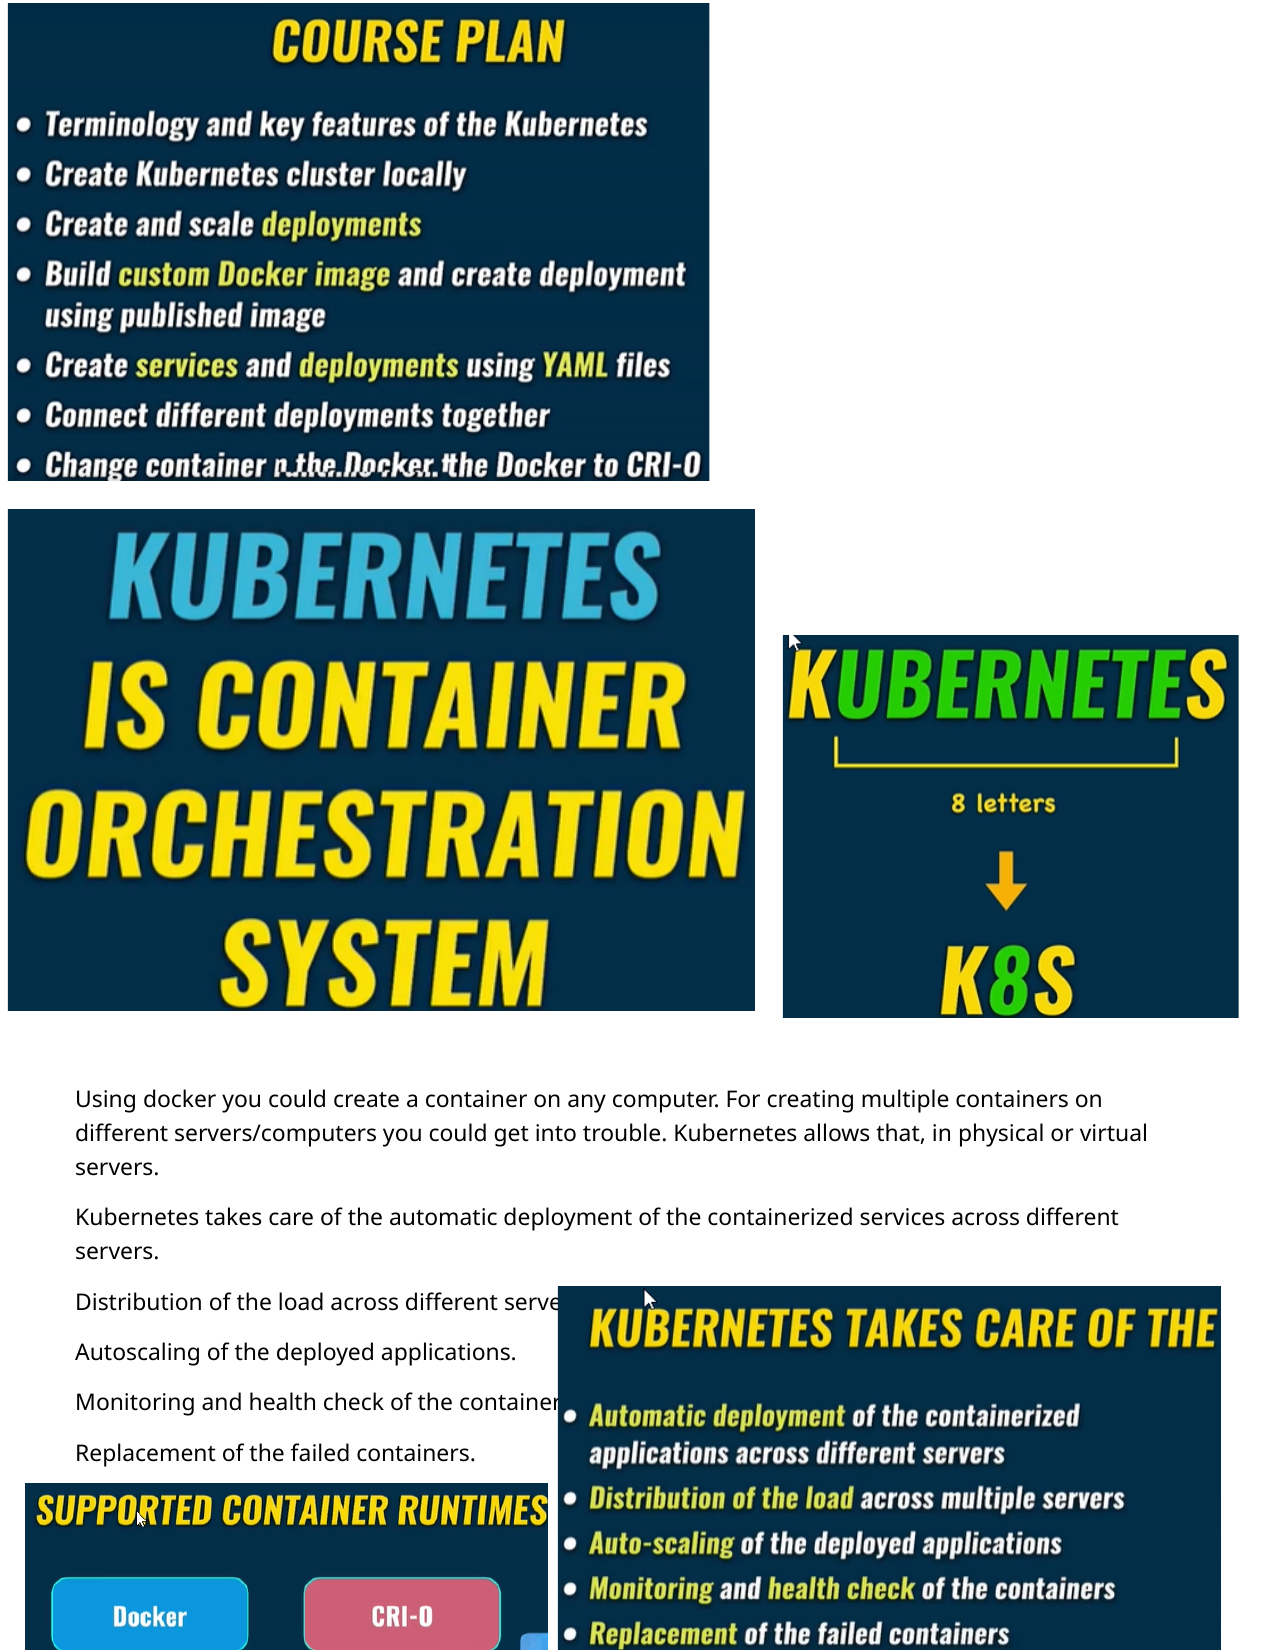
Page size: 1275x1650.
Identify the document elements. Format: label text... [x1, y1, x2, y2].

picture [7, 3, 710, 481]
picture [782, 635, 1239, 1018]
text Monitoring and health check of the containers. [75, 1386, 557, 1417]
picture [25, 1483, 548, 1650]
text Kubernetes takes care of the automatic deployment of the containerized services across different servers. [75, 1201, 1200, 1266]
text Distribution of the load across different servers. [75, 1285, 1200, 1317]
picture [557, 1286, 1221, 1650]
text Replacement of the failed containers. [75, 1437, 557, 1468]
picture [7, 509, 755, 1011]
picture [113, 1606, 187, 1627]
text Autoscaling of the deployed applications. [75, 1336, 557, 1367]
text Using docker you could create a container on any computer. For creating multiple containers on different servers/computers you could get into trouble. Kubernetes allows that, in physical or virtual servers. [75, 1083, 1200, 1182]
